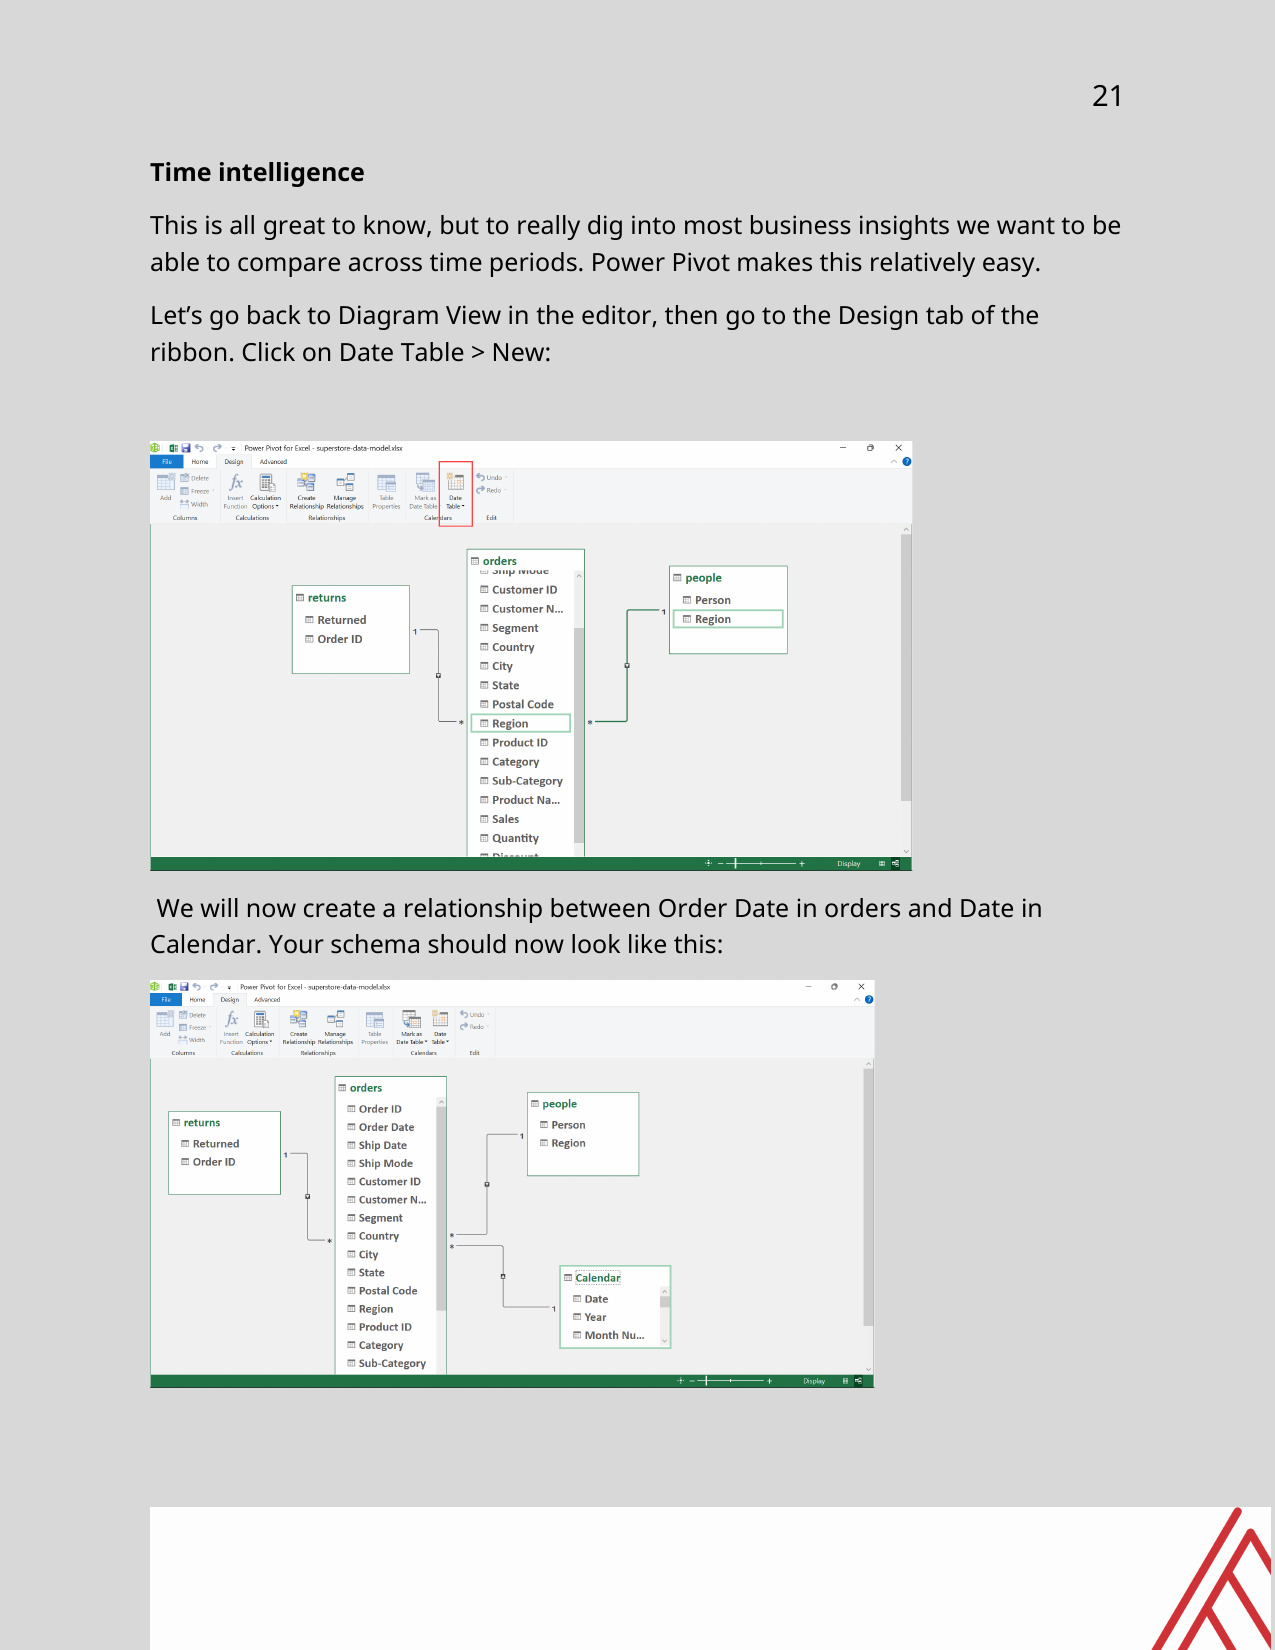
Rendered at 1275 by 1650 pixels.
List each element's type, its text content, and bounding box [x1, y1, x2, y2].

picture [150, 1507, 1271, 1650]
picture [150, 441, 913, 871]
picture [150, 980, 875, 1388]
text Let’s go back to Diagram View in the editor, then go to the Design tab of the ribbon. Click on Date Table > New: [150, 298, 1125, 369]
text Time intelligence [150, 154, 1125, 188]
text This is all great to know, but to really dig into most business insights we want to be able to compare across time periods. Power Pivot makes this relatively easy. [150, 208, 1125, 279]
text We will now create a relationship between Order Date in orders and Date in Calendar. Your schema should now look like this: [150, 890, 1125, 961]
